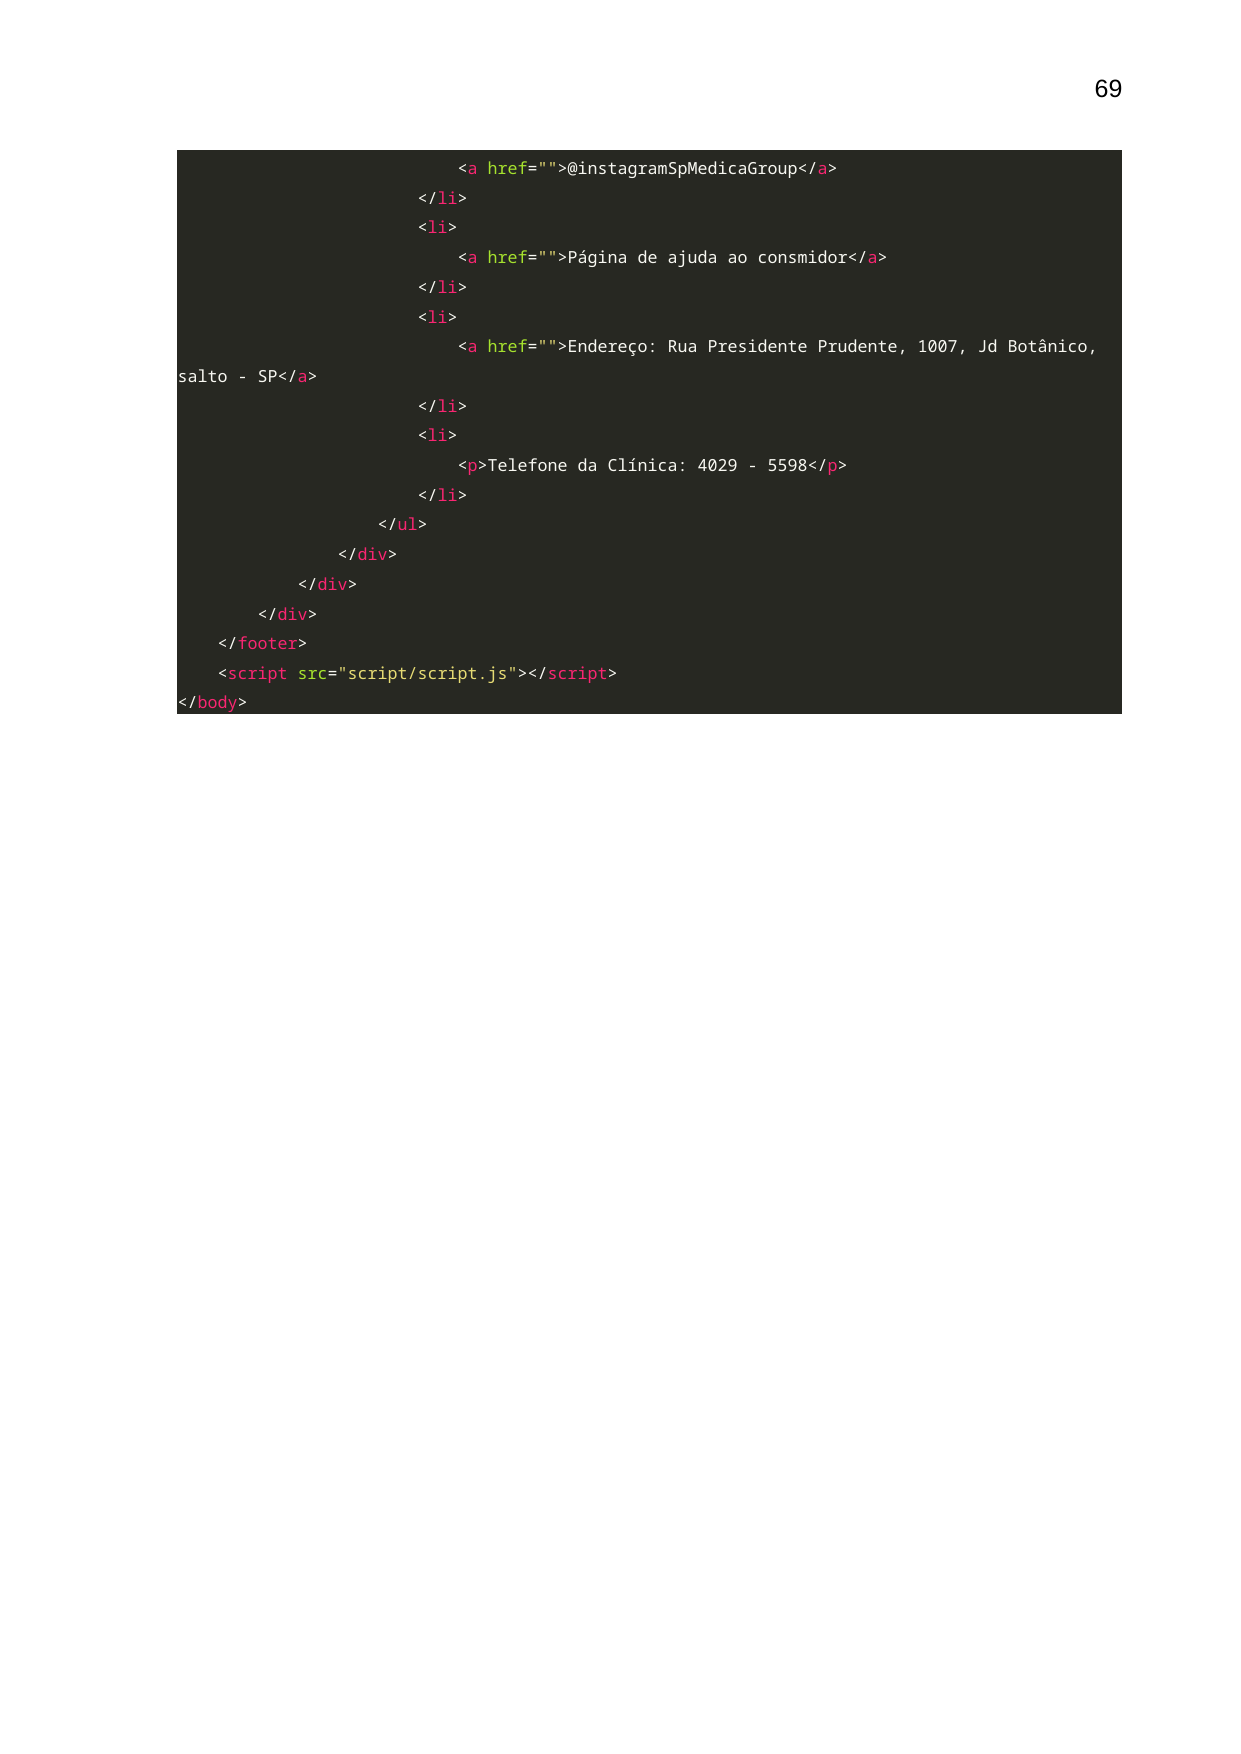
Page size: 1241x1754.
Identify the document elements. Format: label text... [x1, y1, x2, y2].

text <li> [177, 209, 1122, 239]
text </li> [177, 476, 1122, 506]
text </body> [177, 684, 1122, 714]
text <p>Telefone da Clínica: 4029 - 5598</p> [177, 447, 1122, 476]
text </div> [177, 595, 1122, 625]
text <script src="script/script.js"></script> [177, 654, 1122, 684]
text <a href="">Endereço: Rua Presidente Prudente, 1007, Jd Botânico, salto - SP</a> [177, 328, 1122, 387]
text <li> [177, 298, 1122, 328]
text </footer> [177, 625, 1122, 654]
text </li> [177, 179, 1122, 209]
text </ul> [177, 506, 1122, 536]
text </div> [177, 565, 1122, 595]
text </div> [177, 536, 1122, 565]
text <a href="">@instagramSpMedicaGroup</a> [177, 150, 1122, 179]
text <li> [177, 417, 1122, 447]
text <a href="">Página de ajuda ao consmidor</a> [177, 239, 1122, 268]
text </li> [177, 387, 1122, 417]
text </li> [177, 268, 1122, 298]
